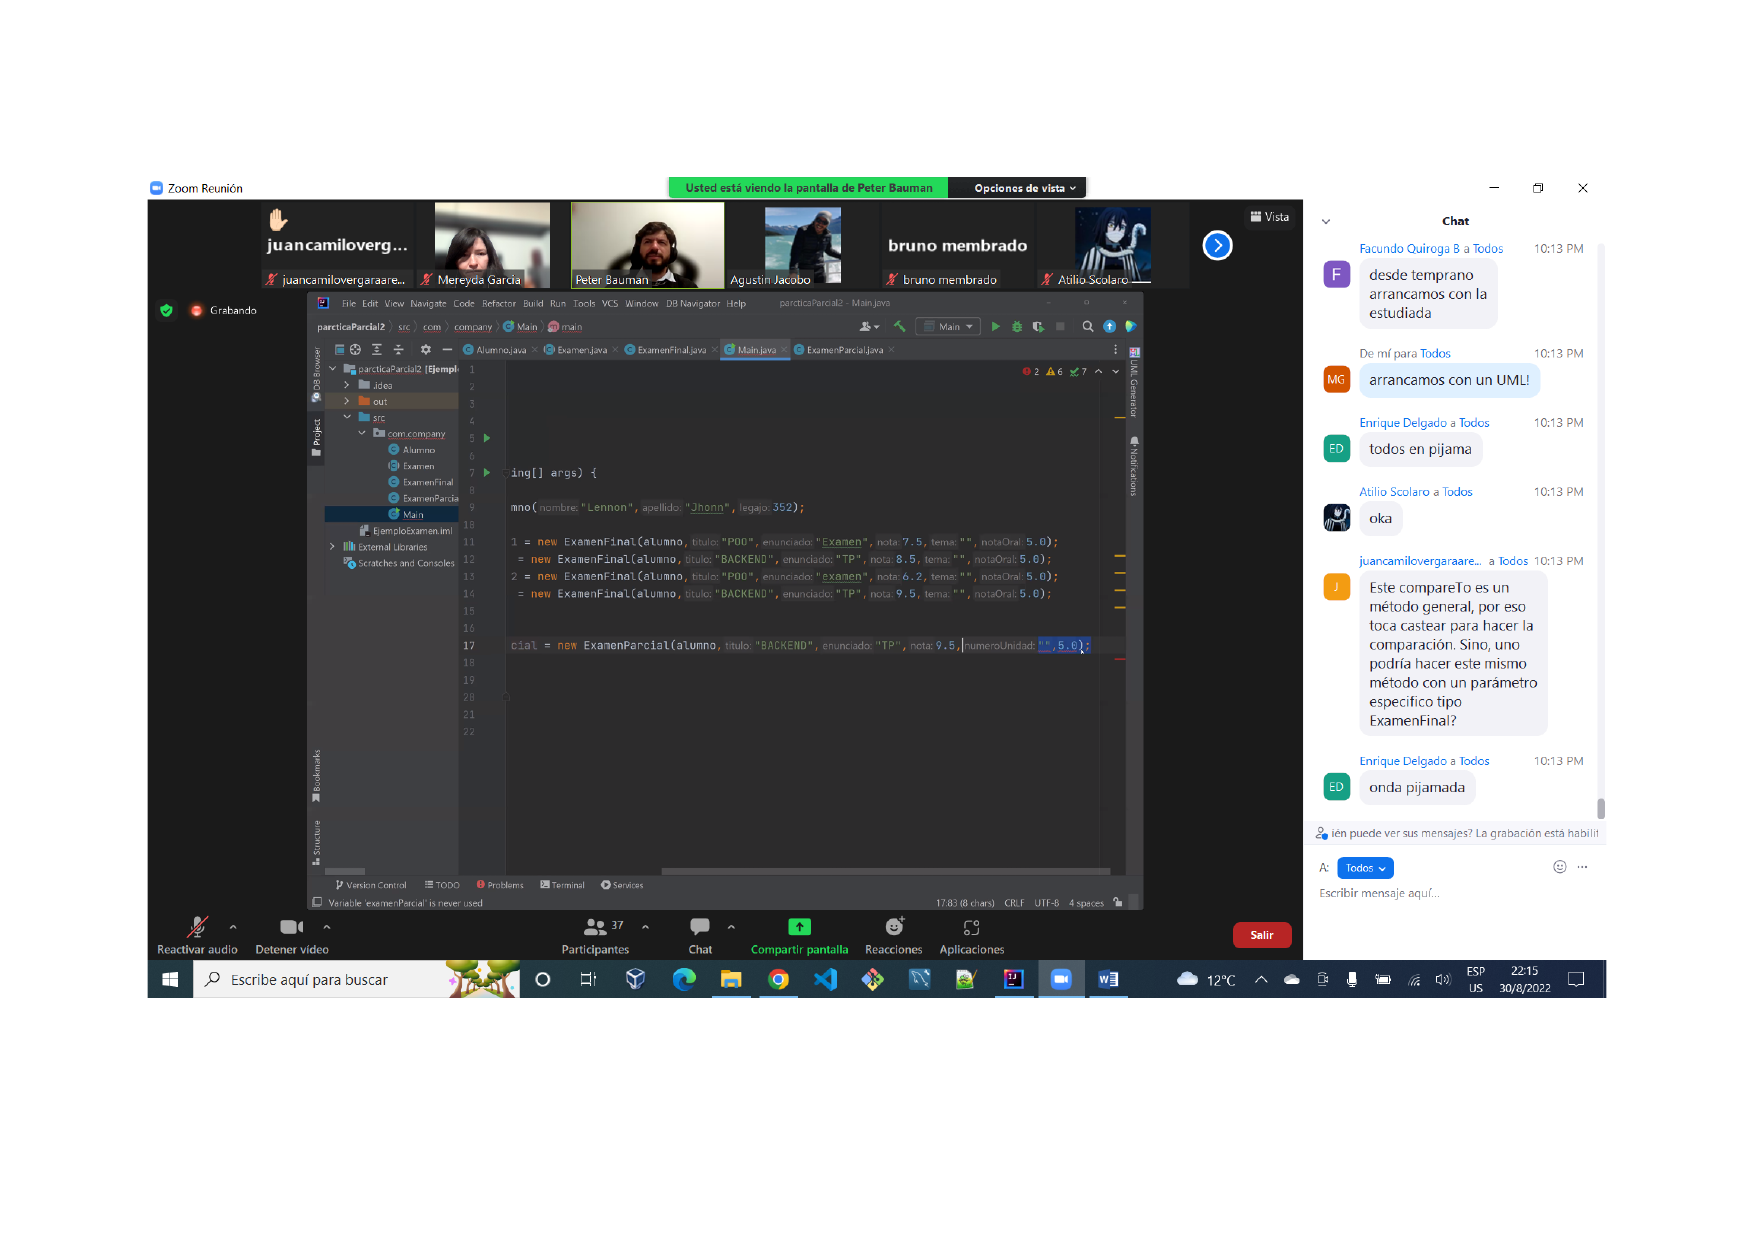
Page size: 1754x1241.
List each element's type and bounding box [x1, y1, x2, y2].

picture [147, 177, 1607, 998]
